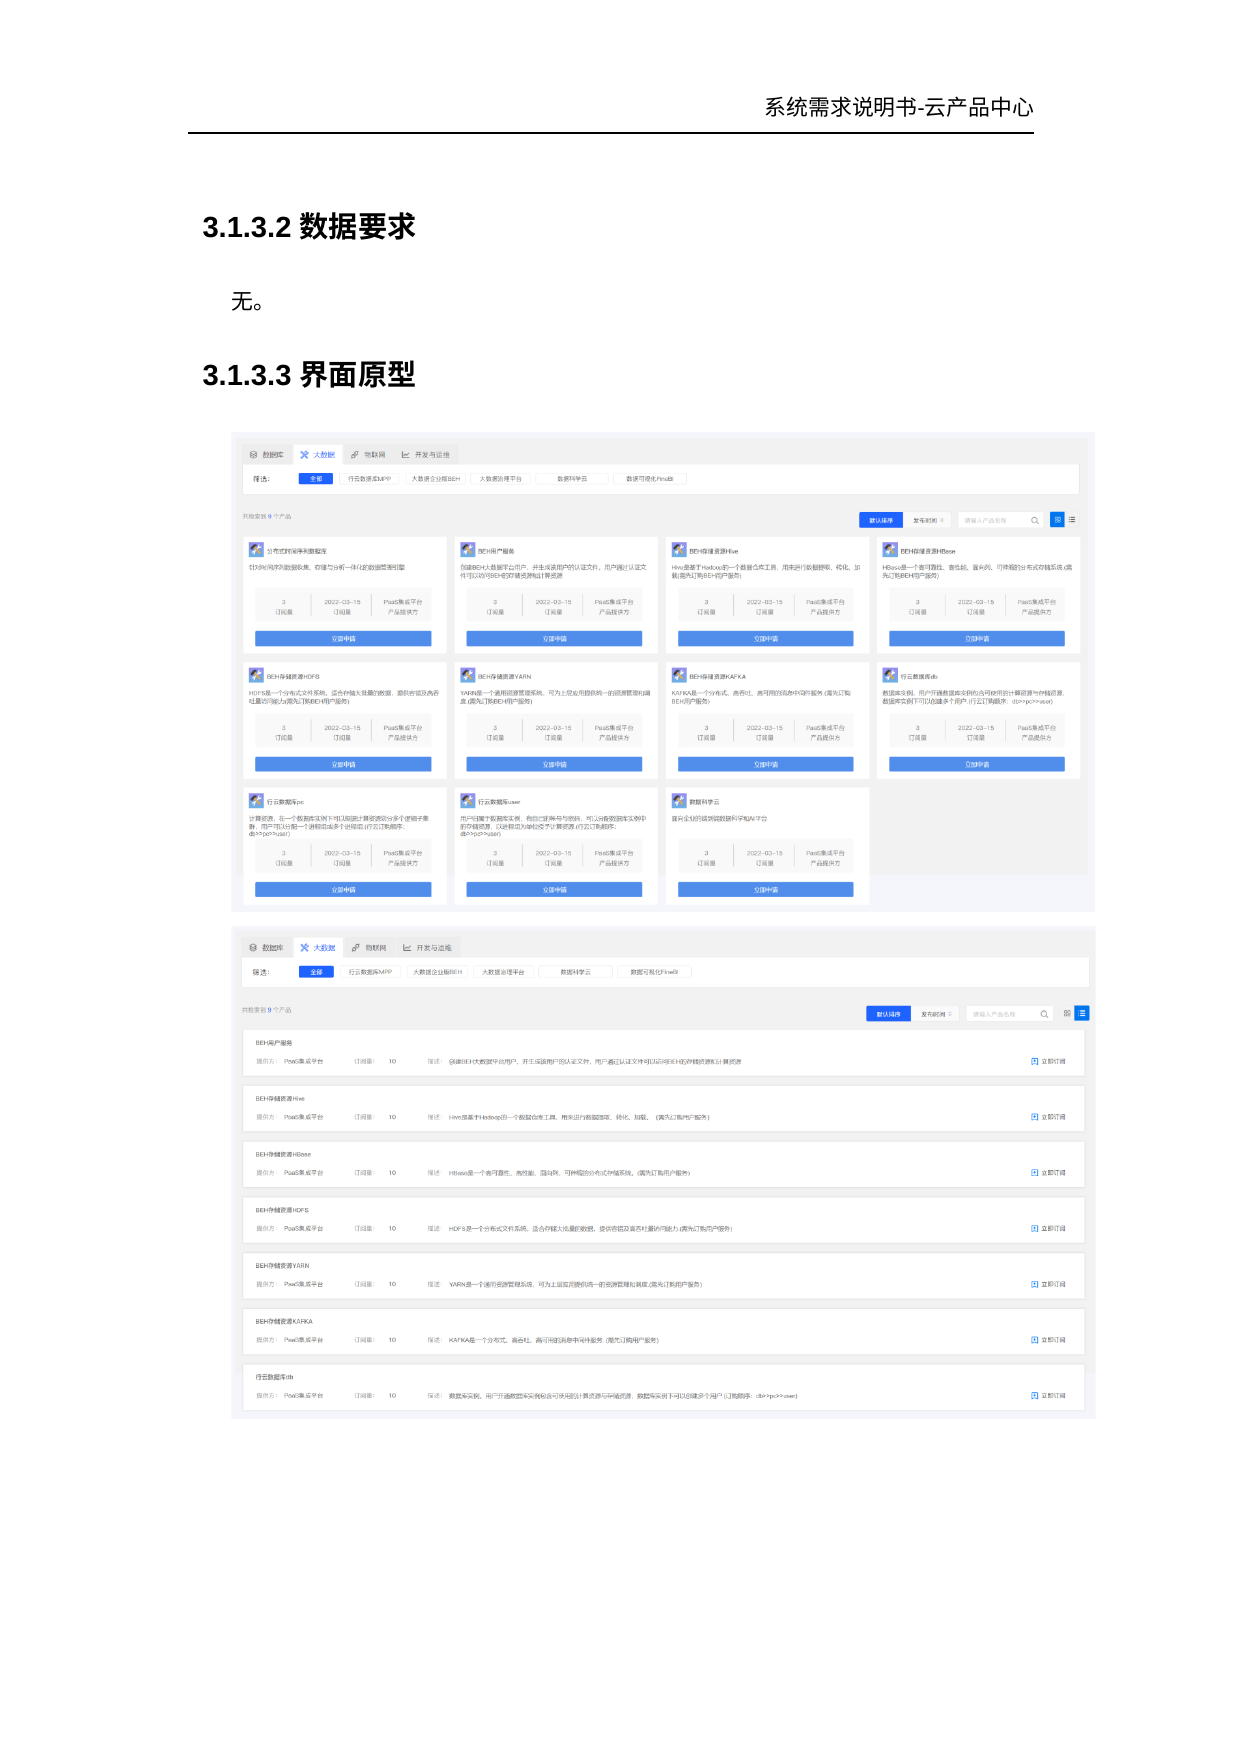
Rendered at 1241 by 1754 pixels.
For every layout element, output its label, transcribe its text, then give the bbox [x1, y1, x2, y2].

text 无。 [187, 284, 1053, 316]
subtitle 数据要求 [202, 192, 1053, 257]
picture [231, 432, 1096, 912]
picture [231, 926, 1096, 1419]
subtitle 界面原型 [202, 341, 1053, 406]
